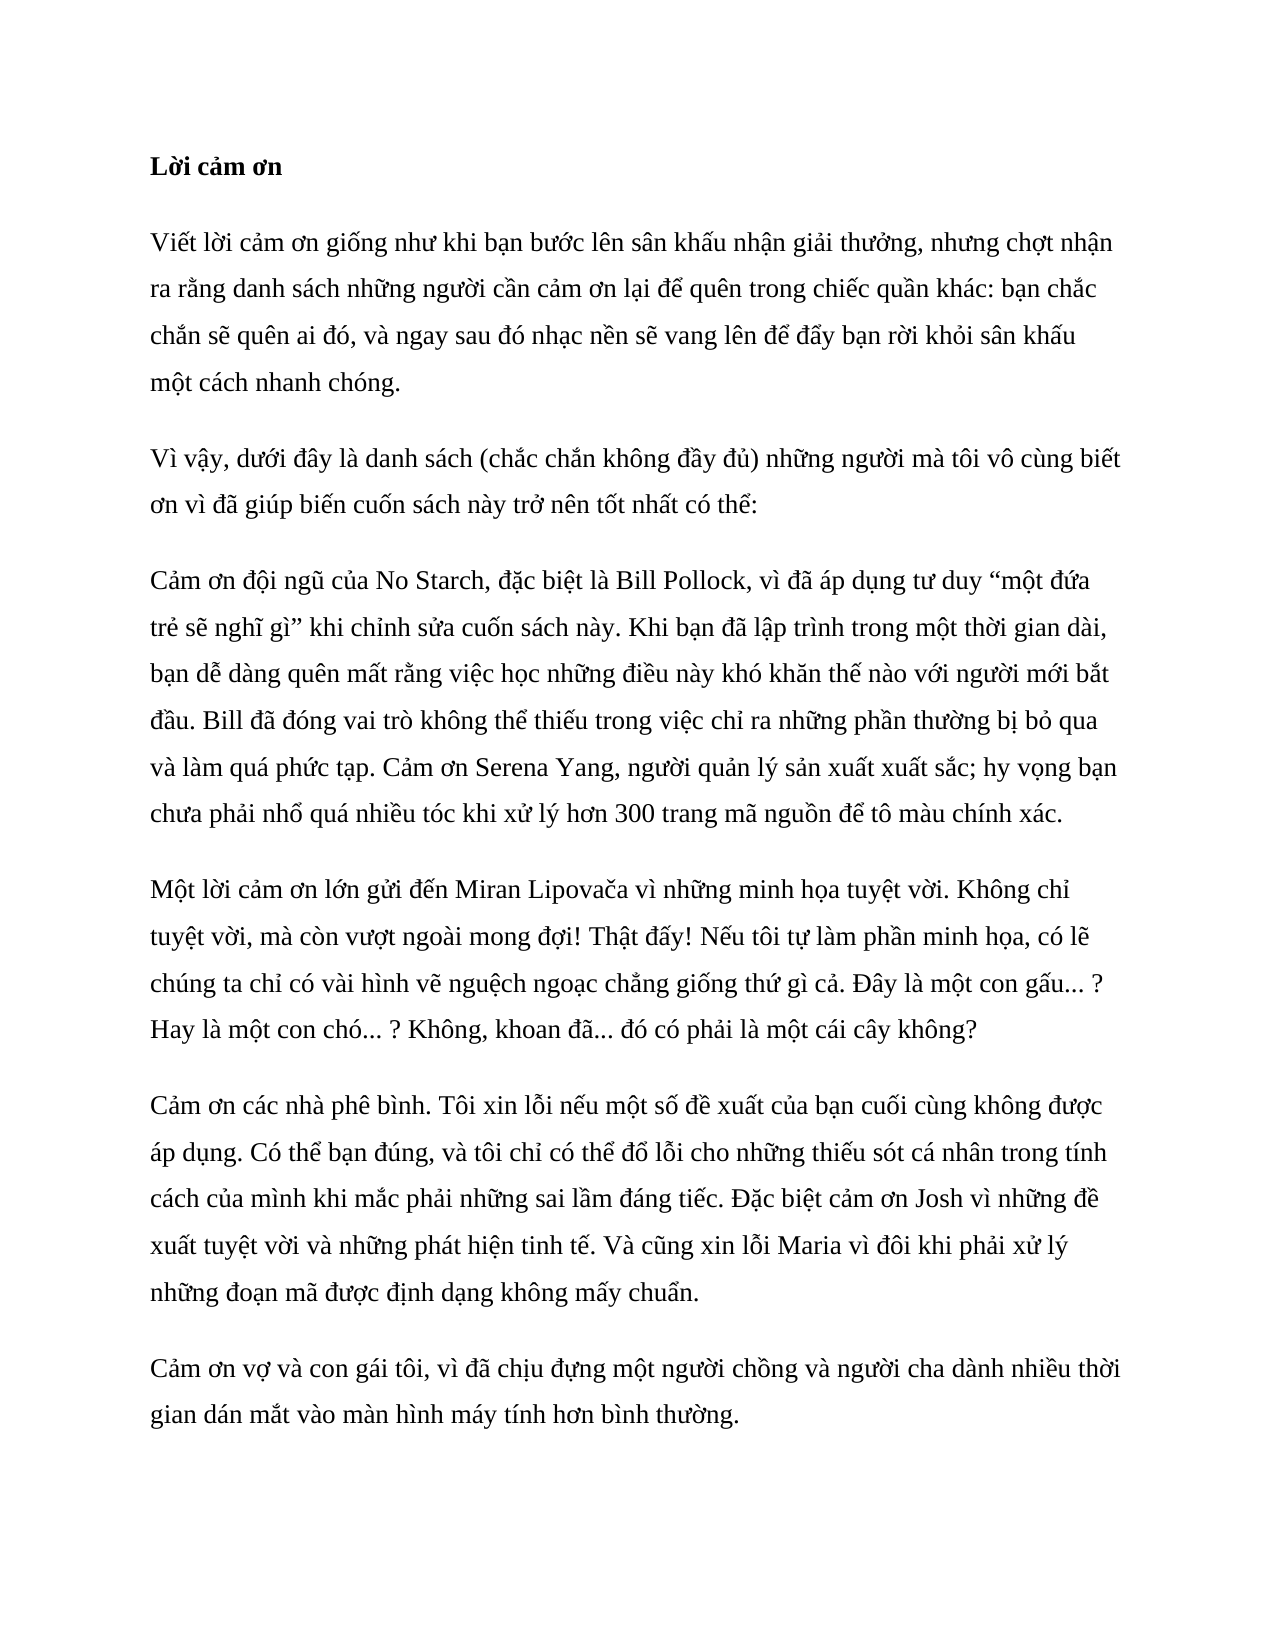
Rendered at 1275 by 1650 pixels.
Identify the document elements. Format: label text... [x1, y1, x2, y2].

text Cảm ơn đội ngũ của No Starch, đặc biệt là Bill Pollock, vì đã áp dụng tư duy “một đứa trẻ sẽ nghĩ gì” khi chỉnh sửa cuốn sách này. Khi bạn đã lập trình trong một thời gian dài, bạn dễ dàng quên mất rằng việc học những điều này khó khăn thế nào với người mới bắt đầu. Bill đã đóng vai trò không thể thiếu trong việc chỉ ra những phần thường bị bỏ qua và làm quá phức tạp. Cảm ơn Serena Yang, người quản lý sản xuất xuất sắc; hy vọng bạn chưa phải nhổ quá nhiều tóc khi xử lý hơn 300 trang mã nguồn để tô màu chính xác. [150, 564, 1125, 829]
text Viết lời cảm ơn giống như khi bạn bước lên sân khấu nhận giải thưởng, nhưng chợt nhận ra rằng danh sách những người cần cảm ơn lại để quên trong chiếc quần khác: bạn chắc chắn sẽ quên ai đó, và ngay sau đó nhạc nền sẽ vang lên để đẩy bạn rời khỏi sân khấu một cách nhanh chóng. [150, 226, 1125, 397]
text Lời cảm ơn [150, 150, 1125, 181]
text Cảm ơn vợ và con gái tôi, vì đã chịu đựng một người chồng và người cha dành nhiều thời gian dán mắt vào màn hình máy tính hơn bình thường. [150, 1352, 1125, 1429]
text Vì vậy, dưới đây là danh sách (chắc chắn không đầy đủ) những người mà tôi vô cùng biết ơn vì đã giúp biến cuốn sách này trở nên tốt nhất có thể: [150, 442, 1125, 519]
text Một lời cảm ơn lớn gửi đến Miran Lipovača vì những minh họa tuyệt vời. Không chỉ tuyệt vời, mà còn vượt ngoài mong đợi! Thật đấy! Nếu tôi tự làm phần minh họa, có lẽ chúng ta chỉ có vài hình vẽ nguệch ngoạc chẳng giống thứ gì cả. Đây là một con gấu... ? Hay là một con chó... ? Không, khoan đã... đó có phải là một cái cây không? [150, 873, 1125, 1044]
text Cảm ơn các nhà phê bình. Tôi xin lỗi nếu một số đề xuất của bạn cuối cùng không được áp dụng. Có thể bạn đúng, và tôi chỉ có thể đổ lỗi cho những thiếu sót cá nhân trong tính cách của mình khi mắc phải những sai lầm đáng tiếc. Đặc biệt cảm ơn Josh vì những đề xuất tuyệt vời và những phát hiện tinh tế. Và cũng xin lỗi Maria vì đôi khi phải xử lý những đoạn mã được định dạng không mấy chuẩn. [150, 1089, 1125, 1307]
